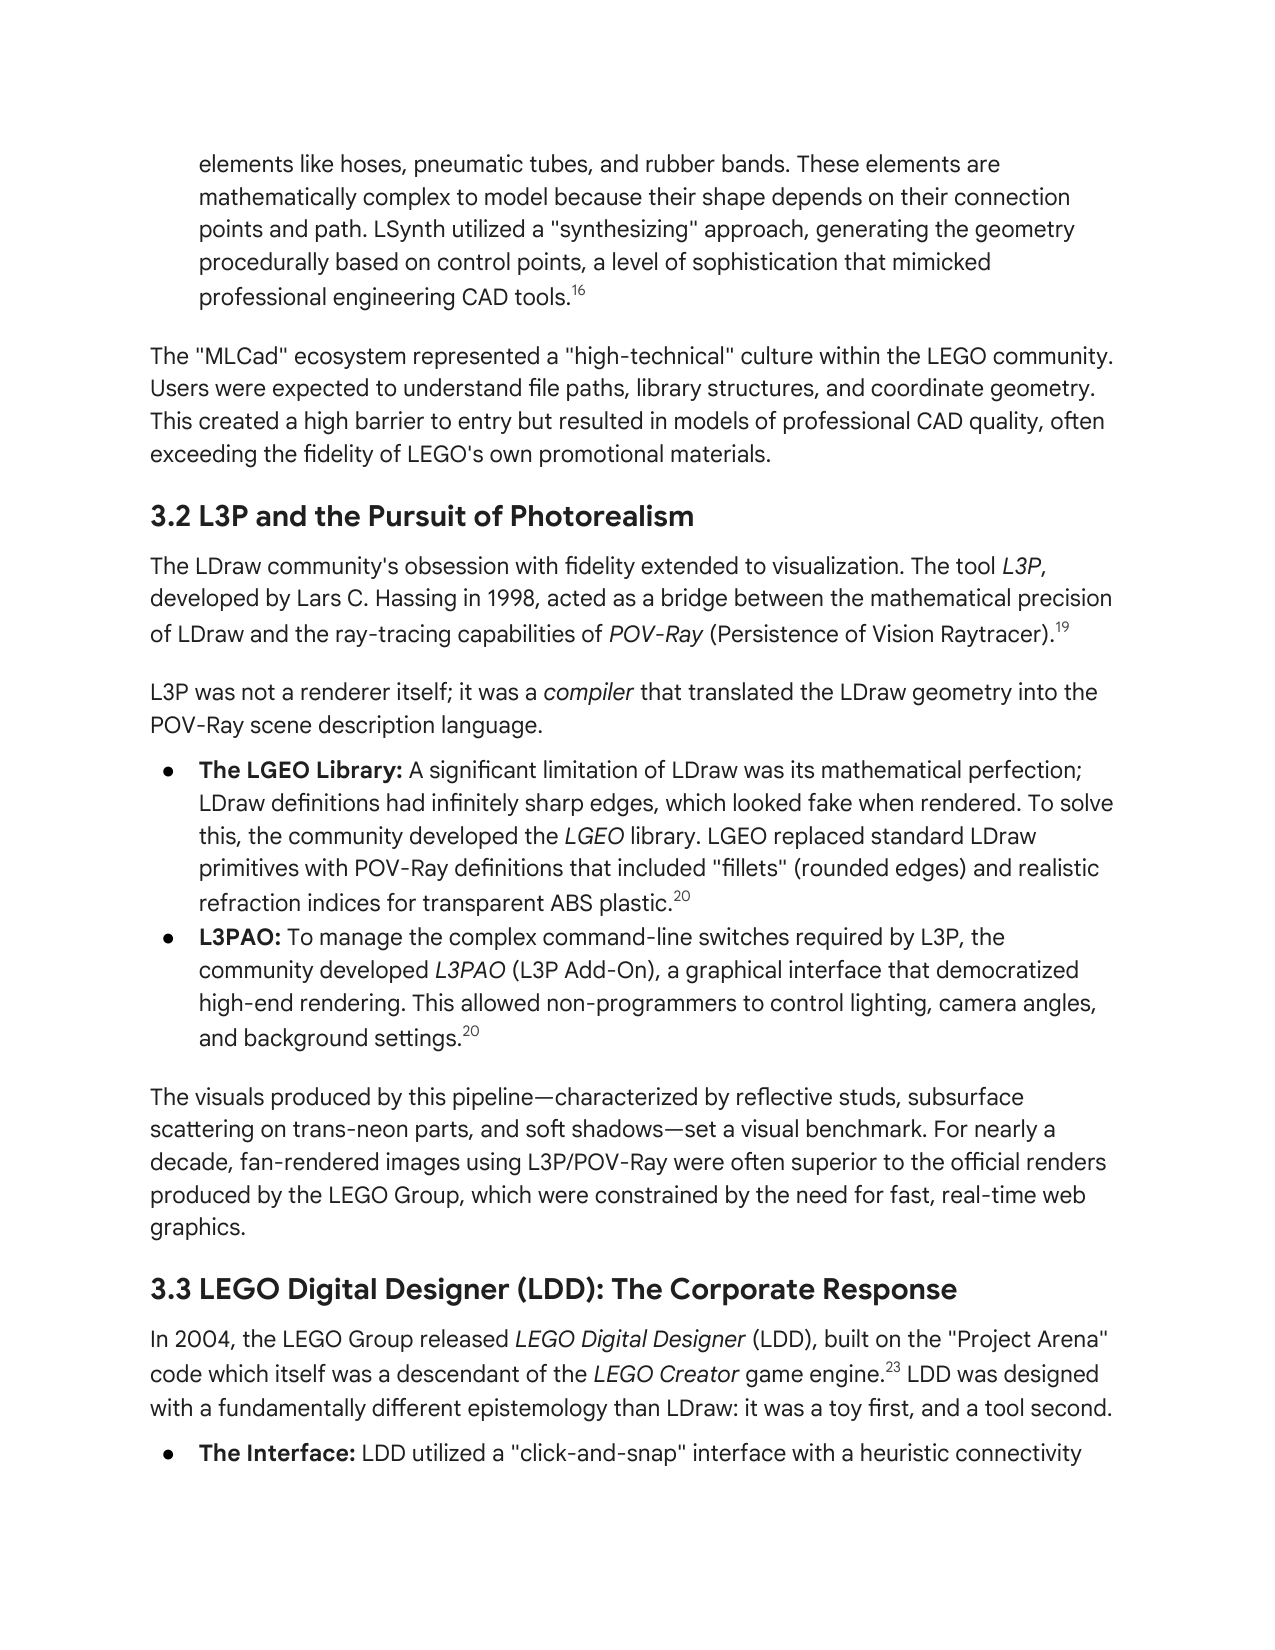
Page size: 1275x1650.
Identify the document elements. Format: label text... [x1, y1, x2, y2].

subtitle 3.2 L3P and the Pursuit of Photorealism [150, 498, 1125, 534]
subtitle 3.3 LEGO Digital Designer (LDD): The Corporate Response [150, 1271, 1125, 1308]
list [161, 1439, 1125, 1468]
list The LGEO Library: A significant limitation of LDraw was its mathematical perfection; LDraw definitions had infinitely sharp edges, which looked fake when rendered. To solve this, the community developed the LGEO library. LGEO replaced standard LDraw primitives with POV-Ray definitions that included "fillets" (rounded edges) and realistic refraction indices for transparent ABS plastic.20 [161, 756, 1125, 919]
list L3PAO: To manage the complex command-line switches required by L3P, the community developed L3PAO (L3P Add-On), a graphical interface that democratized high-end rendering. This allowed non-programmers to control lighting, camera angles, and background settings.20 [161, 923, 1125, 1053]
text In 2004, the LEGO Group released LEGO Digital Designer (LDD), built on the "Project Arena" code which itself was a descendant of the LEGO Creator game engine.23 LDD was designed with a fundamentally different epistemology than LDraw: it was a toy first, and a tool second. [150, 1325, 1125, 1423]
text L3P was not a renderer itself; it was a compiler that translated the LDraw geometry into the POV-Ray scene description language. [150, 678, 1125, 740]
text The "MLCad" ecosystem represented a "high-technical" culture within the LEGO community. Users were expected to understand file paths, library structures, and coordinate geometry. This created a high barrier to entry but resulted in models of professional CAD quality, often exceeding the fidelity of LEGO's own promotional materials. [150, 342, 1125, 469]
text The visuals produced by this pipeline—characterized by reflective studs, subsurface scattering on trans-neon parts, and soft shadows—set a visual benchmark. For nearly a decade, fan-rendered images using L3P/POV-Ray were often superior to the official renders produced by the LEGO Group, which were constrained by the need for fast, real-time web graphics. [150, 1083, 1125, 1242]
text The LDraw community's obsession with fidelity extended to visualization. The tool L3P, developed by Lars C. Hassing in 1998, acted as a bridge between the mathematical precision of LDraw and the ray-tracing capabilities of POV-Ray (Persistence of Vision Raytracer).19 [150, 552, 1125, 649]
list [161, 150, 1125, 313]
